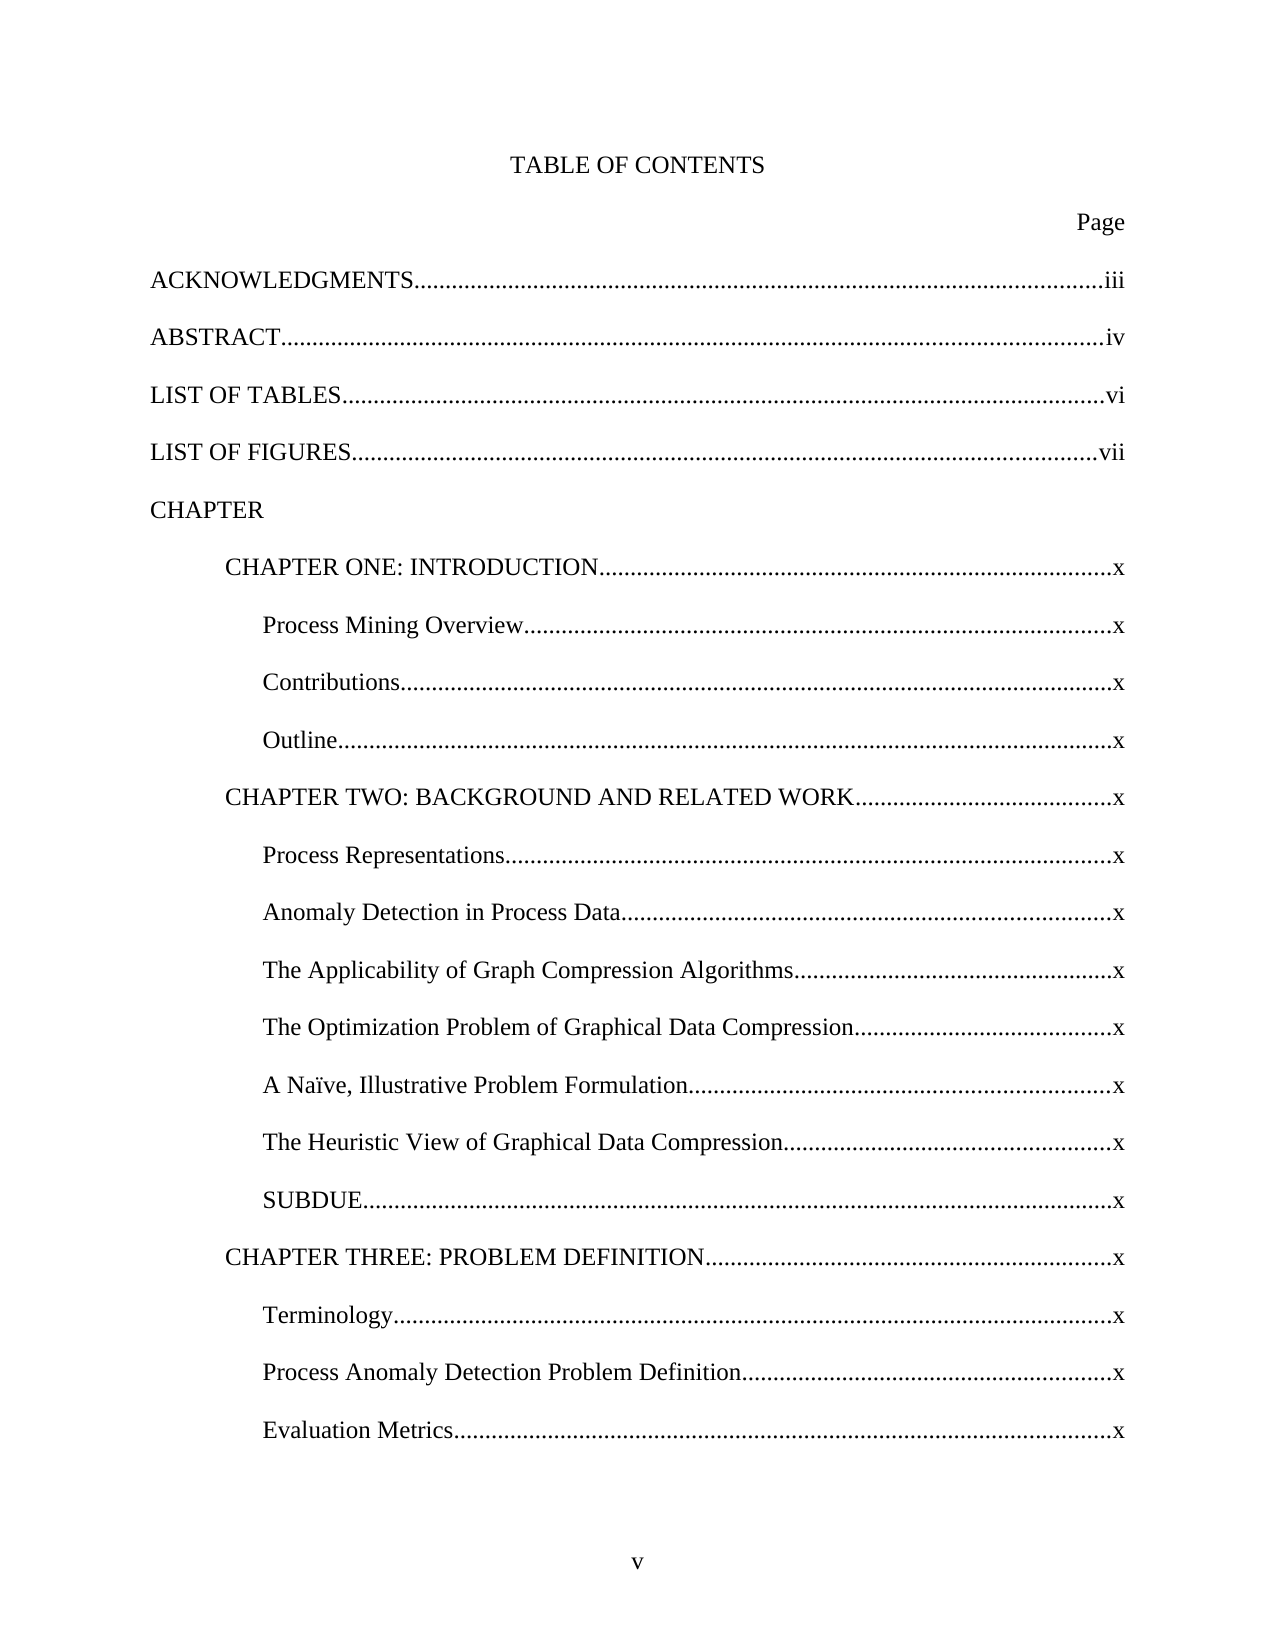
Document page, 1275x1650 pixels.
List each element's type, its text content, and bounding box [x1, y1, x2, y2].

text Contributions x [187, 667, 1125, 696]
text Page [150, 207, 1125, 236]
text The Applicability of Graph Compression Algorithms x [187, 955, 1125, 984]
text Terminology x [187, 1300, 1125, 1329]
text A Naïve, Illustrative Problem Formulation x [187, 1070, 1125, 1099]
text Anomaly Detection in Process Data x [187, 897, 1125, 926]
text CHAPTER THREE: PROBLEM DEFINITION x [150, 1242, 1125, 1271]
text The Heuristic View of Graphical Data Compression x [187, 1127, 1125, 1156]
text LIST OF TABLES vi [150, 380, 1125, 409]
text Process Representations x [187, 840, 1125, 869]
text The Optimization Problem of Graphical Data Compression x [187, 1012, 1125, 1041]
text Process Anomaly Detection Problem Definition x [187, 1357, 1125, 1386]
text CHAPTER ONE: INTRODUCTION x [150, 552, 1125, 581]
text ACKNOWLEDGMENTS iii [150, 265, 1125, 294]
text SUBDUE x [187, 1185, 1125, 1214]
text Process Mining Overview x [187, 610, 1125, 639]
text LIST OF FIGURES vii [150, 437, 1125, 466]
text CHAPTER TWO: BACKGROUND AND RELATED WORK x [150, 782, 1125, 811]
text TABLE OF CONTENTS [150, 150, 1125, 179]
text Evaluation Metrics x [187, 1415, 1125, 1444]
text Outline x [187, 725, 1125, 754]
text ABSTRACT iv [150, 322, 1125, 351]
text CHAPTER [150, 495, 1125, 524]
